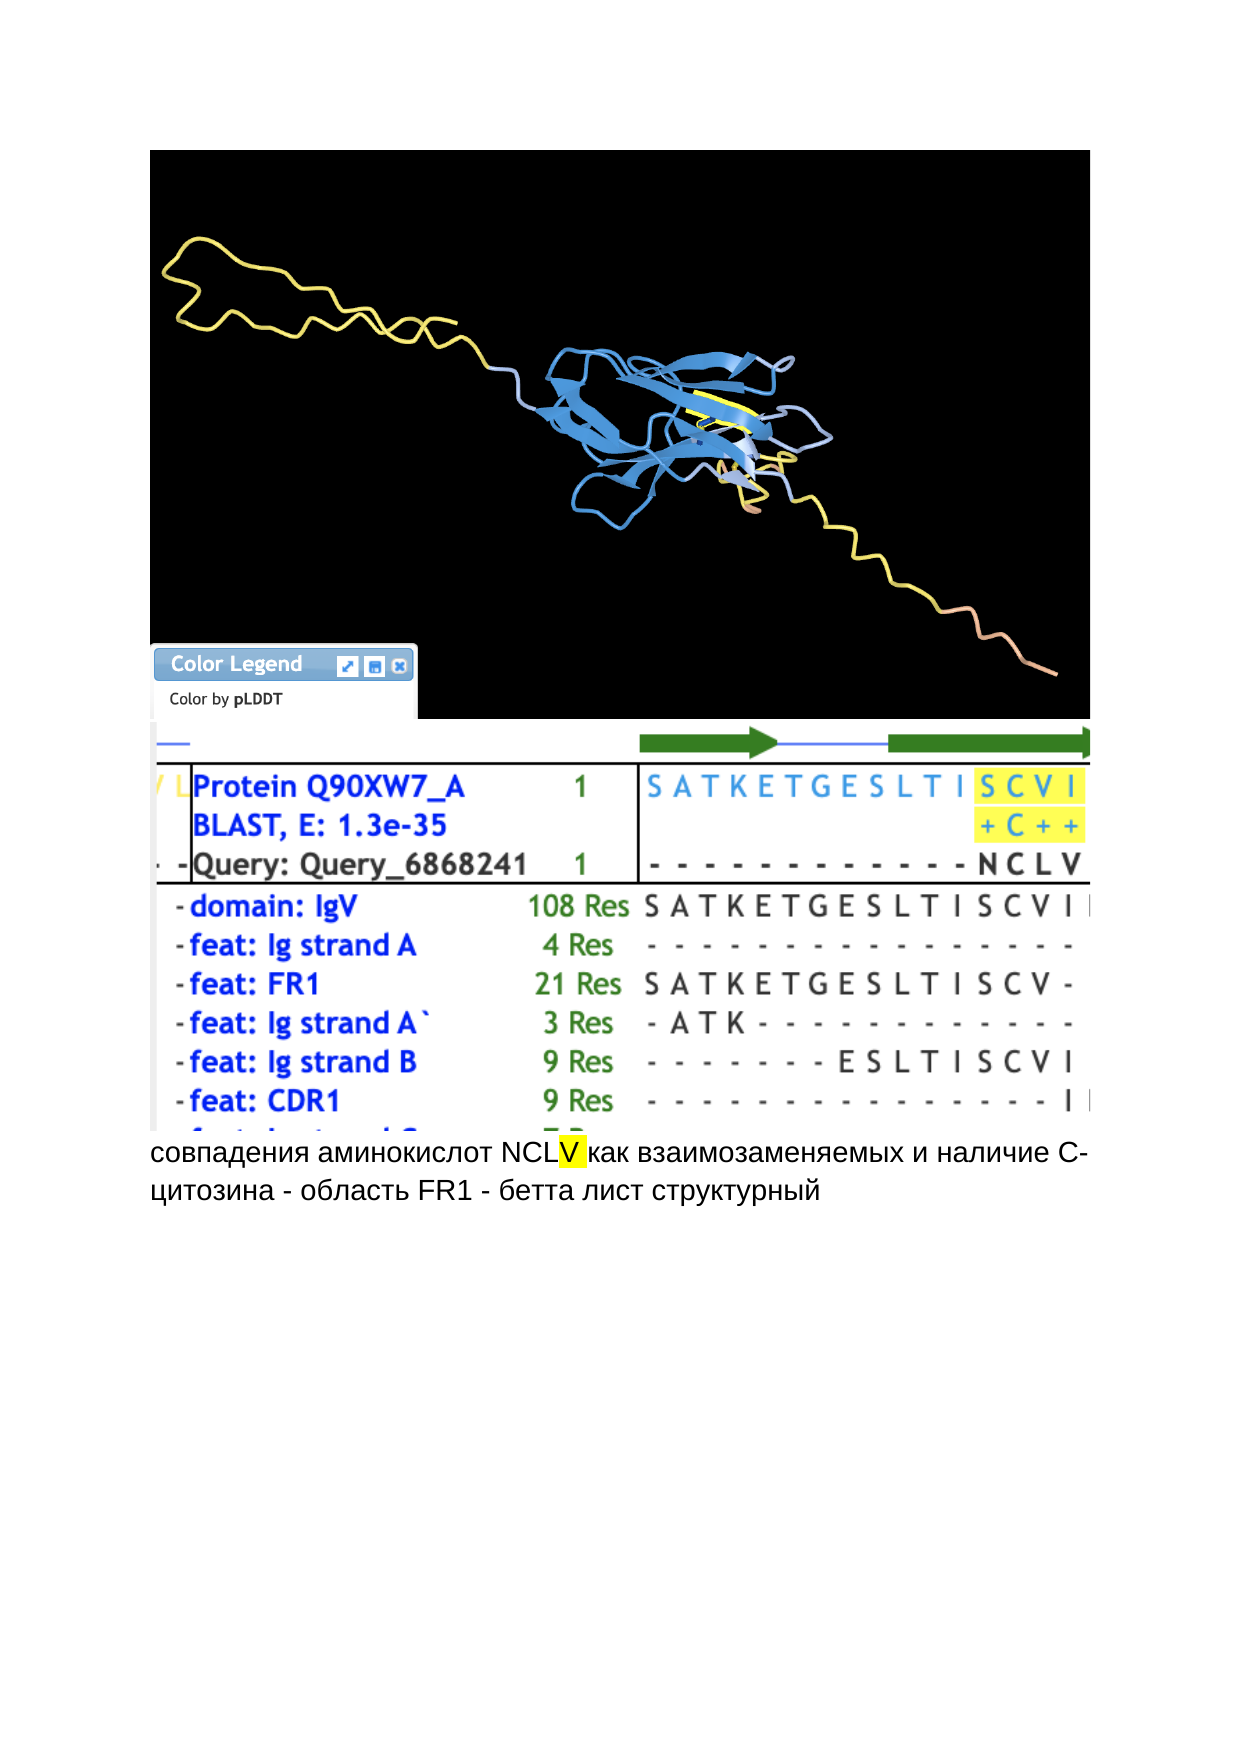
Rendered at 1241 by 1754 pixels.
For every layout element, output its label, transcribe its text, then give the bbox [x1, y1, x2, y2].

text совпадения аминокислот NCLV как взаимозаменяемых и наличие С- цитозина - область FR1 - бетта лист структурный [150, 1135, 1090, 1207]
picture [150, 722, 1091, 1131]
picture [150, 150, 1091, 719]
